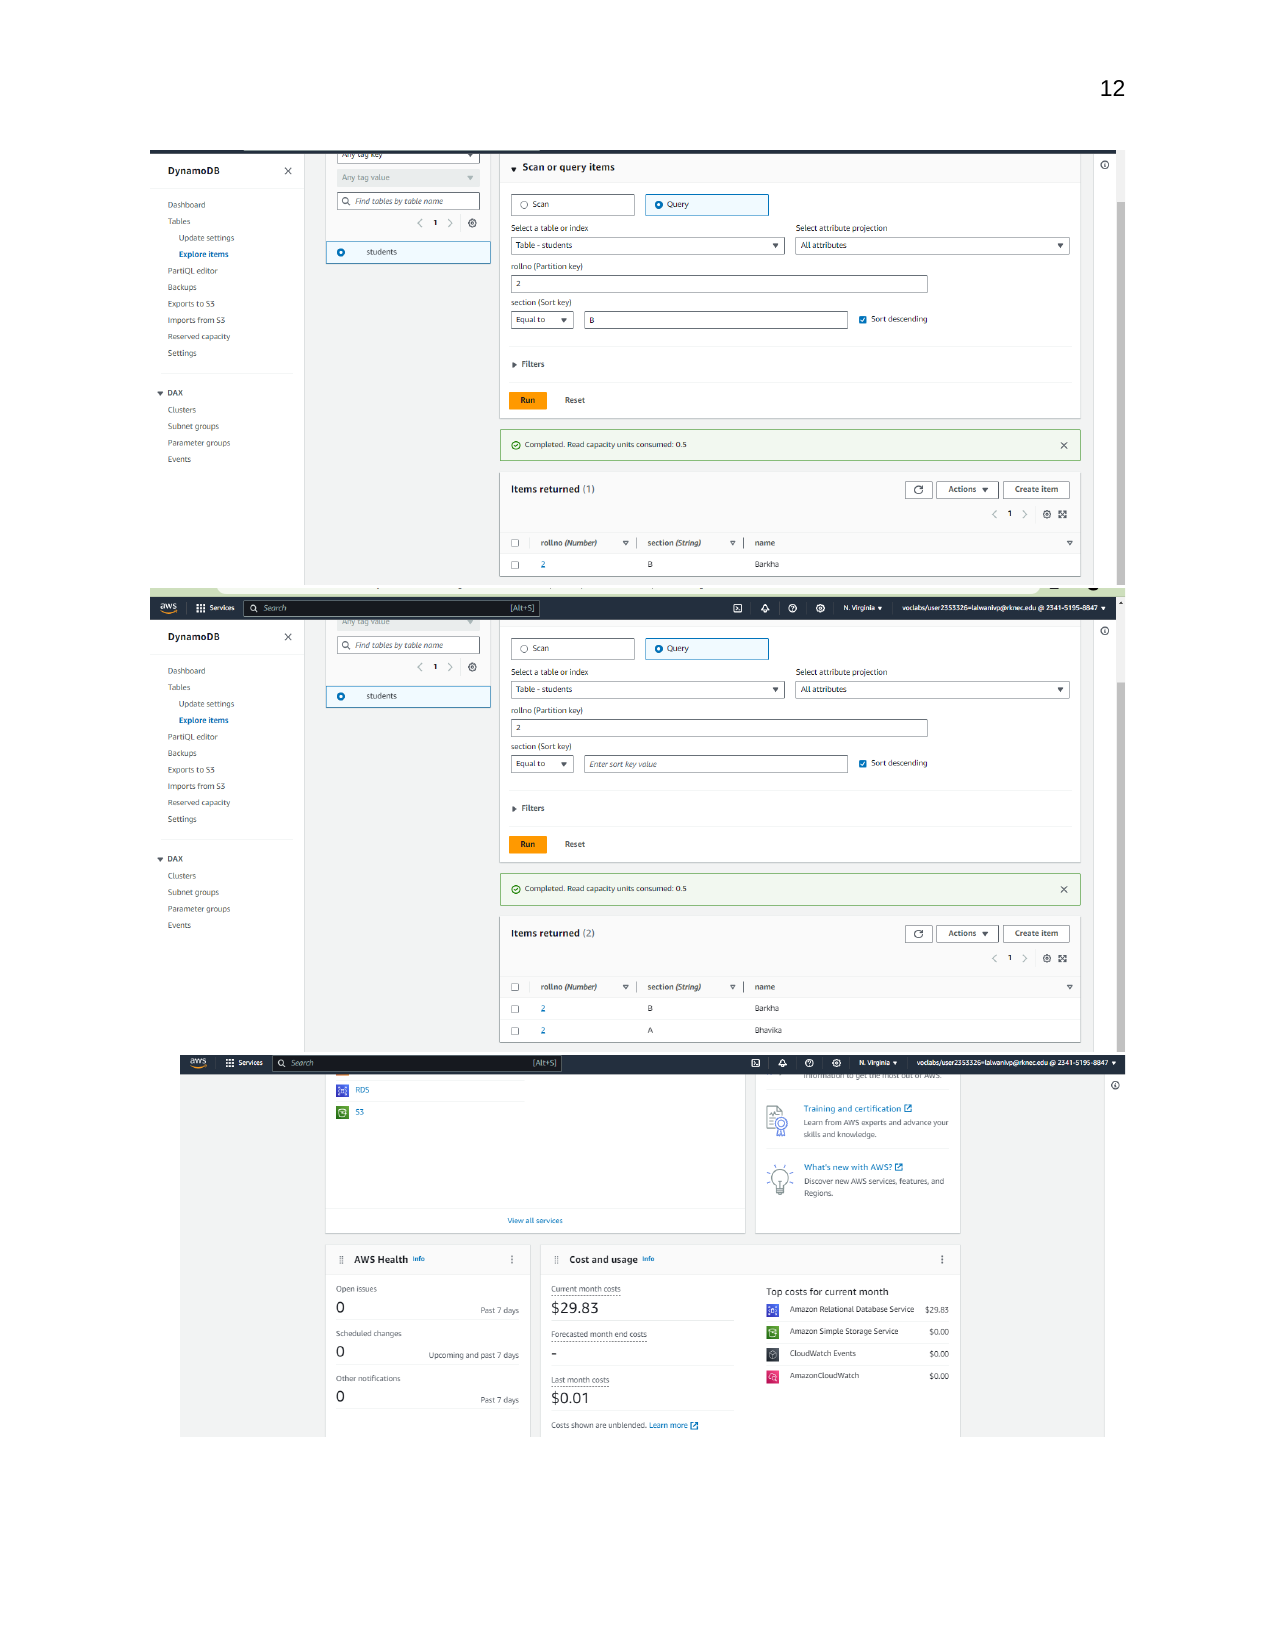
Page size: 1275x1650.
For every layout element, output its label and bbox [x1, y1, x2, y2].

picture [150, 588, 1125, 1052]
picture [150, 150, 1125, 585]
picture [180, 1055, 1125, 1437]
